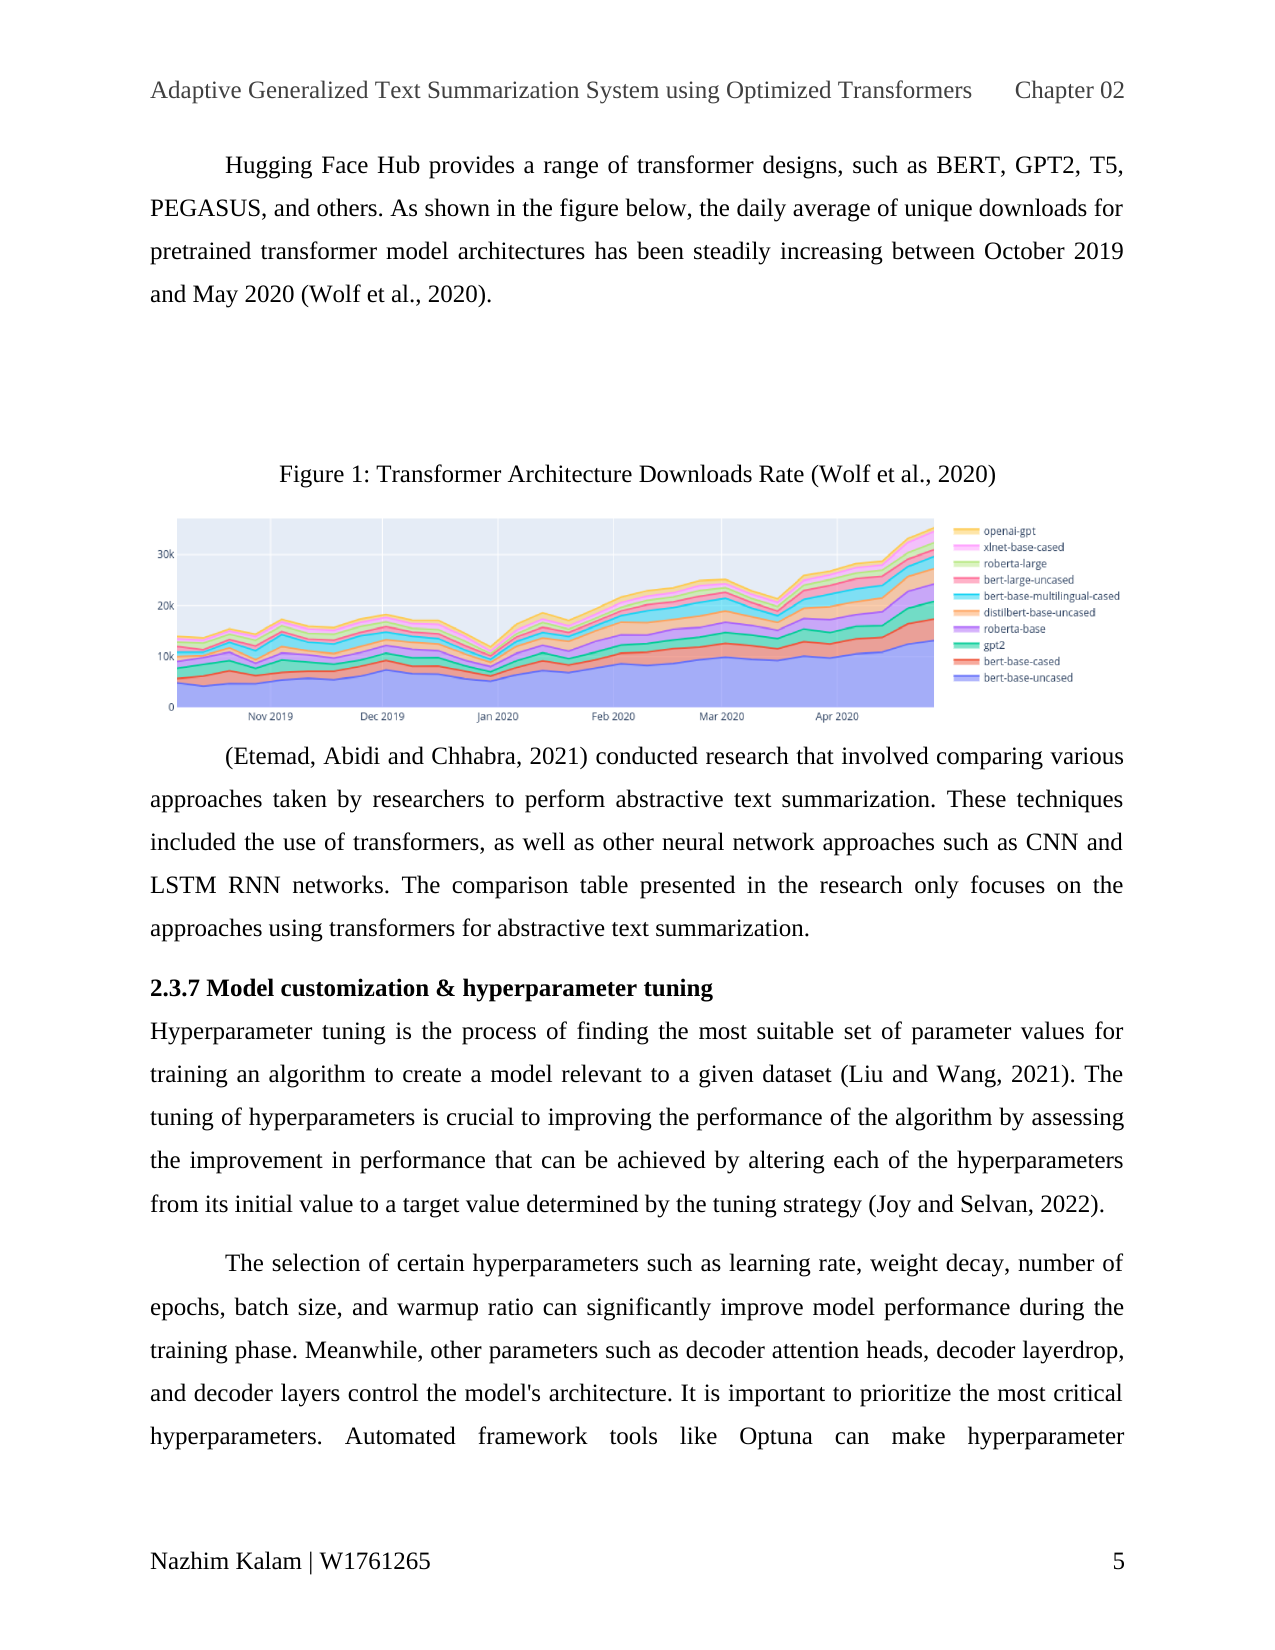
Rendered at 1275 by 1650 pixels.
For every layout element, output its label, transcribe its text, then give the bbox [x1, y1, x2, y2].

text Hugging Face Hub provides a range of transformer designs, such as BERT, GPT2, T5, PEGASUS, and others. As shown in the figure below, the daily average of unique downloads for pretrained transformer model architectures has been steadily increasing between October 2019 and May 2020 (Wolf et al., 2020). [150, 150, 1125, 308]
text 2.3.7 Model customization & hyperparameter tuning [150, 973, 1125, 1002]
text Hyperparameter tuning is the process of finding the most suitable set of parameter values for training an algorithm to create a model relevant to a given dataset (Liu and Wang, 2021). The tuning of hyperparameters is crucial to improving the performance of the algorithm by assessing the improvement in performance that can be achieved by altering each of the hyperparameters from its initial value to a target value determined by the tuning strategy (Joy and Selvan, 2022). [150, 1016, 1125, 1217]
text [150, 1248, 1125, 1450]
list (Etemad, Abidi and Chhabra, 2021) conducted research that involved comparing various approaches taken by researchers to perform abstractive text summarization. These techniques included the use of transformers, as well as other neural network approaches such as CNN and LSTM RNN networks. The comparison table presented in the research only focuses on the approaches using transformers for abstractive text summarization. [150, 741, 1125, 942]
text Figure 1: Transformer Architecture Downloads Rate (Wolf et al., 2020) [150, 459, 1125, 487]
picture [150, 506, 1124, 727]
